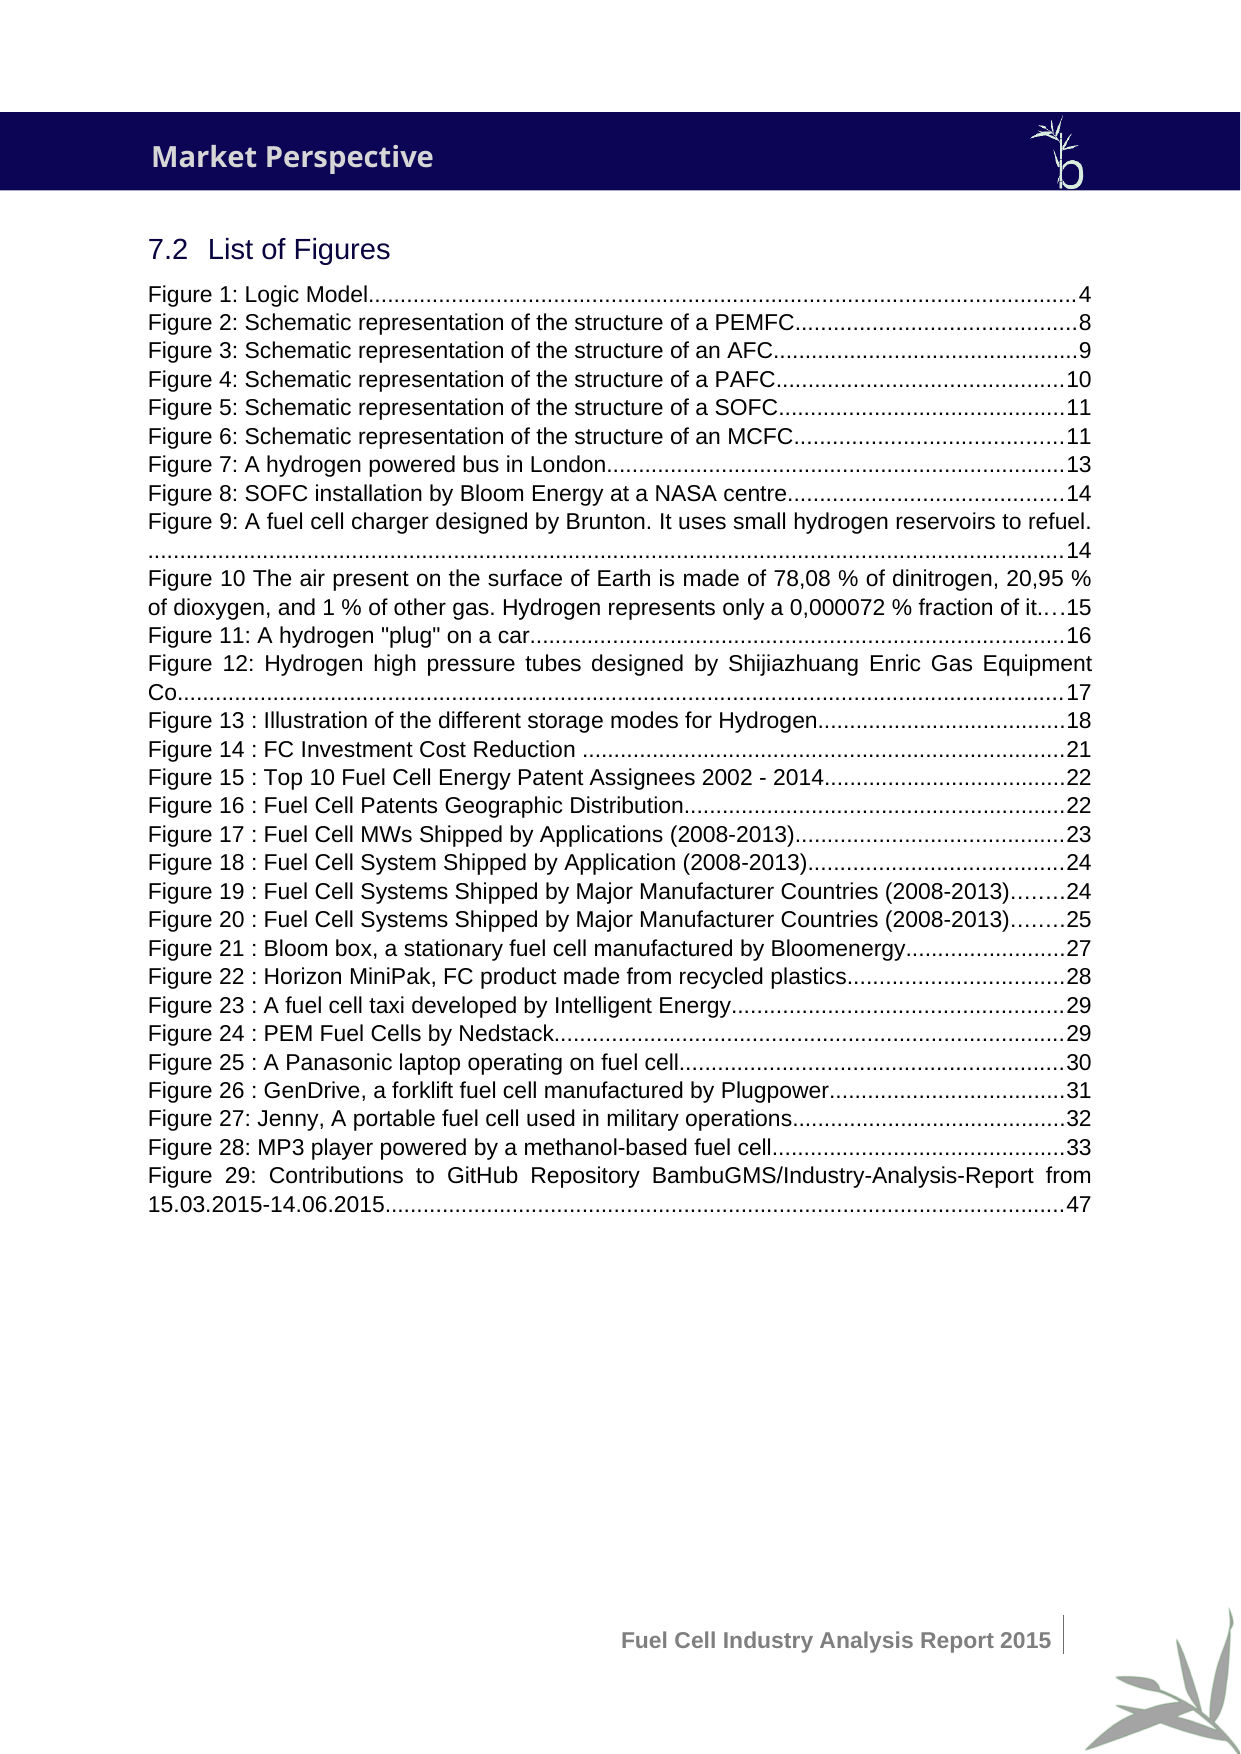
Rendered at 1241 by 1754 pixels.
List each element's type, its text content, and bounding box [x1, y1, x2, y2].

text Figure 8: SOFC installation by Bloom Energy at a NASA centre 14 [148, 480, 1092, 506]
text Figure 3: Schematic representation of the structure of an AFC 9 [148, 337, 1092, 364]
text Figure 18 : Fuel Cell System Shipped by Application (2008-2013) 24 [148, 849, 1092, 876]
text Figure 2: Schematic representation of the structure of a PEMFC 8 [148, 309, 1092, 335]
text Figure 9: A fuel cell charger designed by Brunton. It uses small hydrogen reservoirs to refuel. 14 [148, 508, 1092, 563]
text Figure 21 : Bloom box, a stationary fuel cell manufactured by Bloomenergy 27 [148, 935, 1092, 961]
text Figure 6: Schematic representation of the structure of an MCFC 11 [148, 423, 1092, 449]
text Figure 19 : Fuel Cell Systems Shipped by Major Manufacturer Countries (2008-2013) 24 [148, 878, 1092, 904]
text Figure 23 : A fuel cell taxi developed by Intelligent Energy 29 [148, 992, 1092, 1018]
text Figure 25 : A Panasonic laptop operating on fuel cell 30 [148, 1048, 1092, 1075]
text Figure 13 : Illustration of the different storage modes for Hydrogen 18 [148, 707, 1092, 733]
text Figure 1: Logic Model 4 [148, 281, 1092, 307]
text Figure 5: Schematic representation of the structure of a SOFC 11 [148, 394, 1092, 421]
text Figure 7: A hydrogen powered bus in London 13 [148, 451, 1092, 478]
text Figure 28: MP3 player powered by a methanol-based fuel cell 33 [148, 1134, 1092, 1160]
text Figure 29: Contributions to GitHub Repository BambuGMS/Industry-Analysis-Report from 15.03.2015-14.06.2015 47 [148, 1162, 1092, 1217]
text Figure 12: Hydrogen high pressure tubes designed by Shijiazhuang Enric Gas Equipment Co. 17 [148, 650, 1092, 705]
text Figure 26 : GenDrive, a forklift fuel cell manufactured by Plugpower 31 [148, 1077, 1092, 1103]
text Figure 27: Jenny, A portable fuel cell used in military operations 32 [148, 1105, 1092, 1132]
picture [1068, 1607, 1241, 1754]
text Figure 16 : Fuel Cell Patents Geographic Distribution 22 [148, 792, 1092, 819]
text Figure 15 : Top 10 Fuel Cell Energy Patent Assignees 2002 - 2014 22 [148, 764, 1092, 790]
text Figure 11: A hydrogen "plug" on a car 16 [148, 622, 1092, 648]
text Figure 17 : Fuel Cell MWs Shipped by Applications (2008-2013) 23 [148, 821, 1092, 847]
text Figure 20 : Fuel Cell Systems Shipped by Major Manufacturer Countries (2008-2013) 25 [148, 906, 1092, 933]
text Figure 22 : Horizon MiniPak, FC product made from recycled plastics 28 [148, 963, 1092, 989]
text Figure 24 : PEM Fuel Cells by Nedstack 29 [148, 1020, 1092, 1046]
text Figure 14 : FC Investment Cost Reduction 21 [148, 736, 1092, 762]
text Figure 4: Schematic representation of the structure of a PAFC 10 [148, 366, 1092, 392]
text Figure 10 The air present on the surface of Earth is made of 78,08 % of dinitrogen, 20,95 % of dioxygen, and 1 % of other gas. Hydrogen represents only a 0,000072 % fraction of it. 15 [148, 565, 1092, 620]
subtitle List of Figures [148, 232, 1092, 266]
